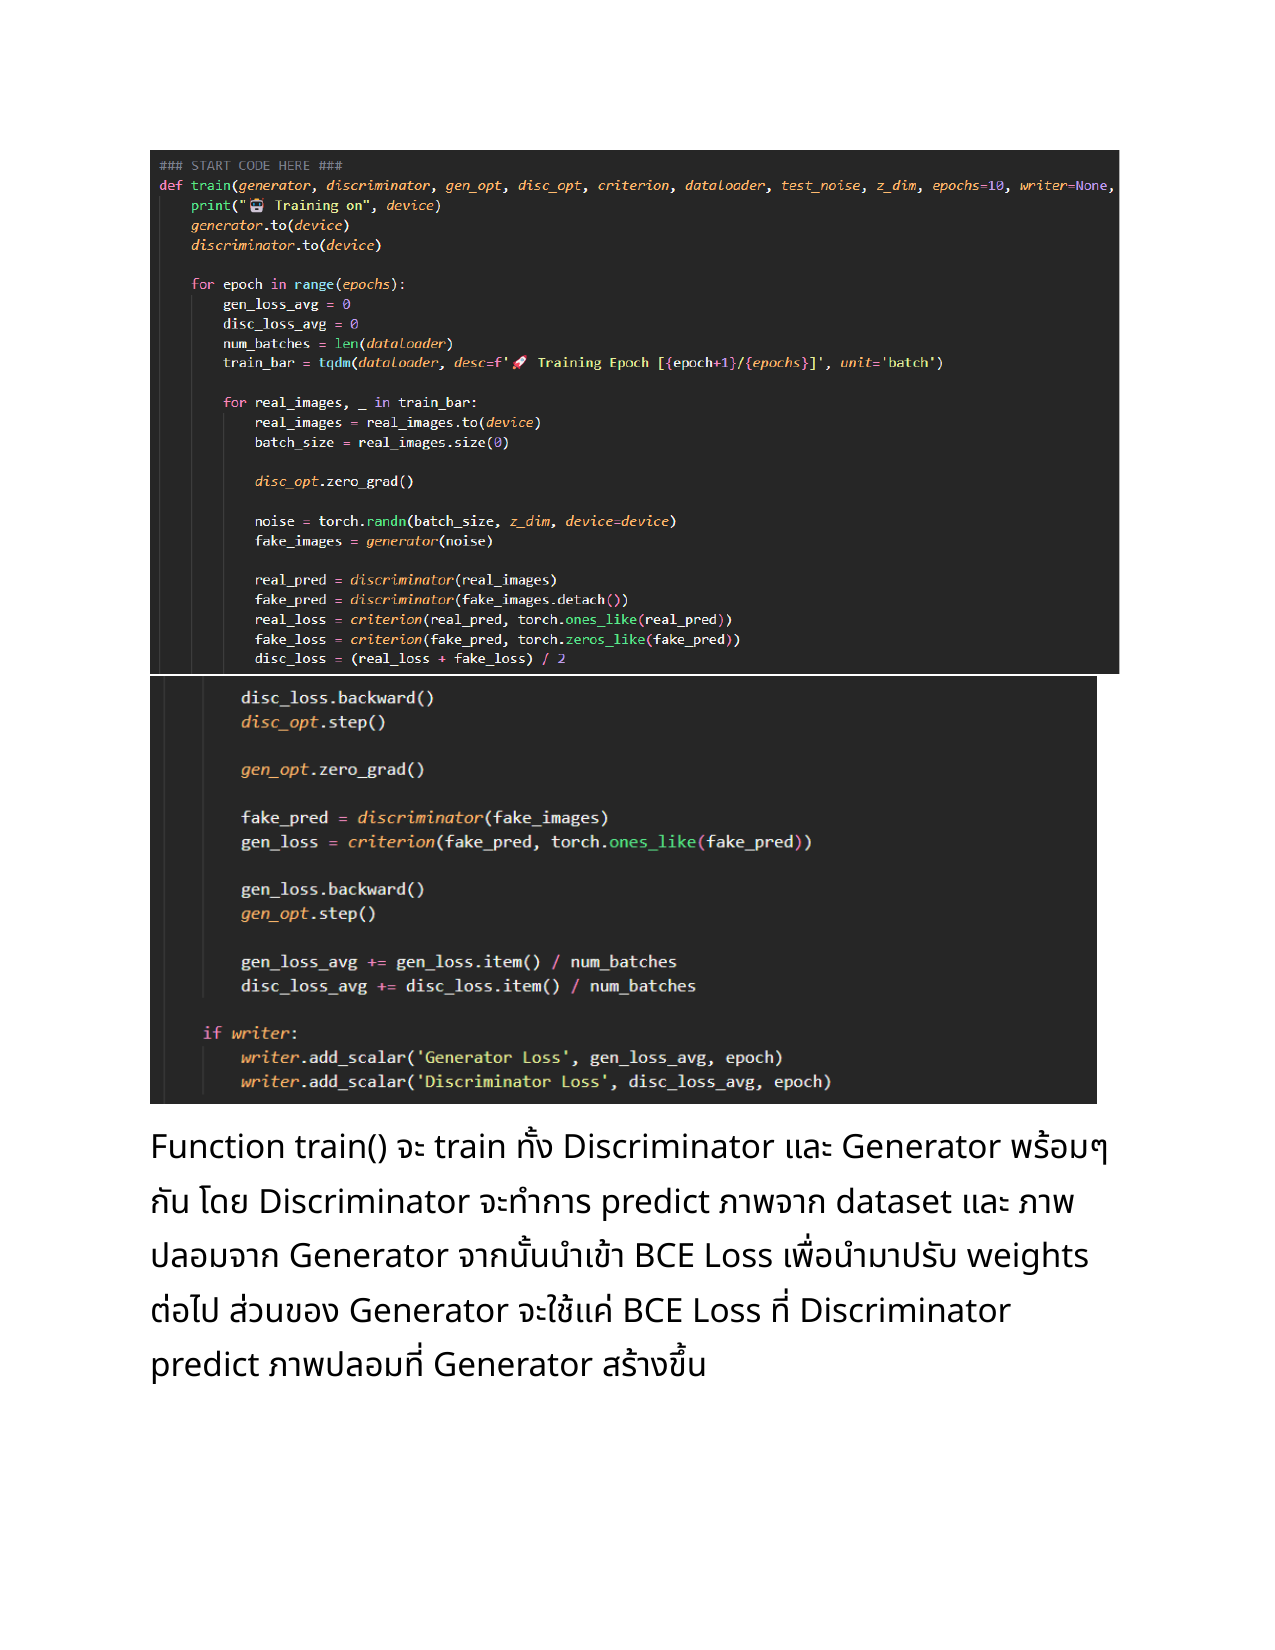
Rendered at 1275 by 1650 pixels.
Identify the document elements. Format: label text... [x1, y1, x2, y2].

picture [150, 150, 1120, 674]
picture [150, 676, 1097, 1104]
text Function train() จะ train ทั้ง Discriminator และ Generator พร้อมๆกัน โดย Discriminator จะทำการ predict ภาพจาก dataset และ ภาพปลอมจาก Generator จากนั้นนำเข้า BCE Loss เพื่อนำมาปรับ weights ต่อไป ส่วนของ Generator จะใช้แค่ BCE Loss ที่ Discriminator predict ภาพปลอมที่ Generator สร้างขึ้น [150, 1123, 1125, 1392]
